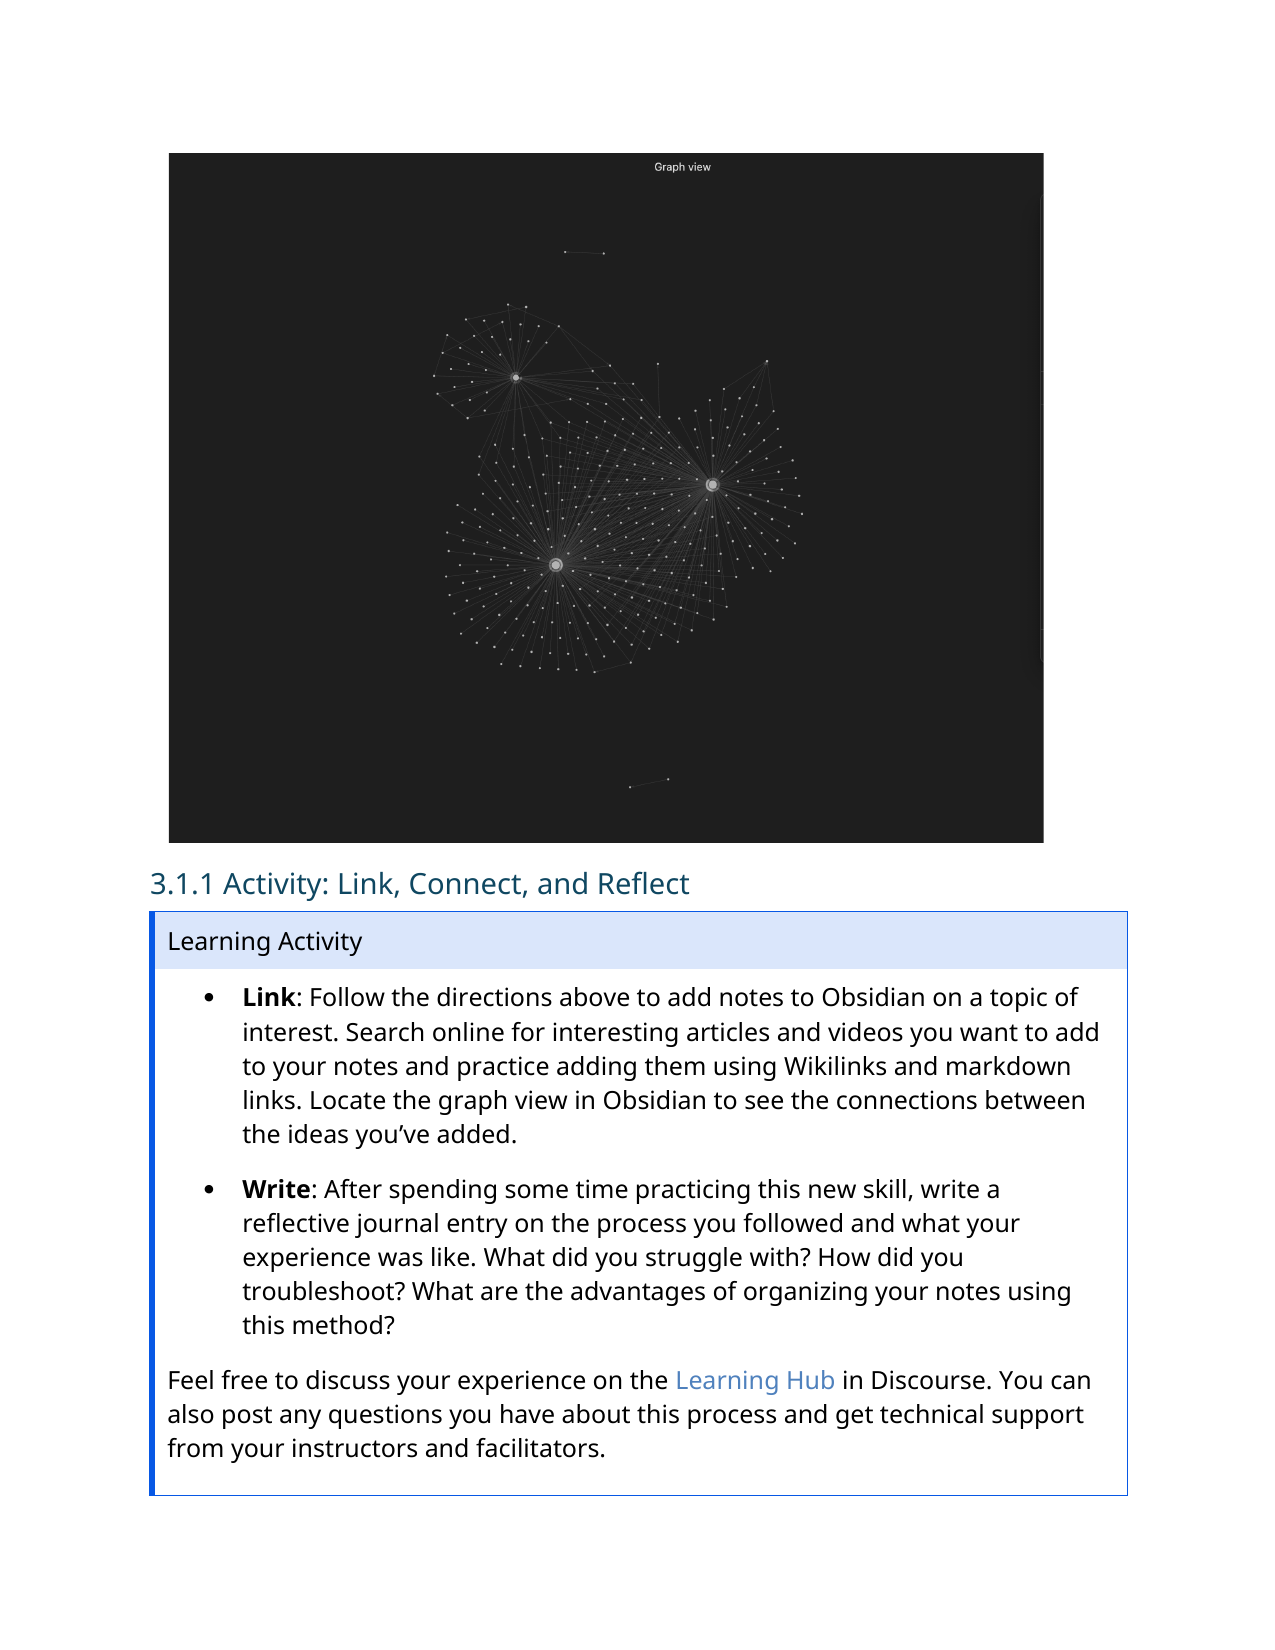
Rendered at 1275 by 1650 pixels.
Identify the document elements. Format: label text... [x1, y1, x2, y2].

table_header Learning Activity [155, 912, 1127, 969]
subtitle 3.1.1 Activity: Link, Connect, and Reflect [150, 863, 1125, 903]
table_cell Link: Follow the directions above to add notes to Obsidian on a topic of interest. Search online for interesting articles and videos you want to add to your notes and practice adding them using Wikilinks and markdown links. Locate the graph view in Obsidian to see the connections between the ideas you’ve added. Write: After spending some time practicing this new skill, write a reflective journal entry on the process you followed and what your experience was like. What did you struggle with? How did you troubleshoot? What are the advantages of organizing your notes using this method? Feel free to discuss your experience on the Learning Hub in Discourse. You can also post any questions you have about this process and get technical support from your instructors and facilitators. [155, 969, 1127, 1494]
table_header Figure 3.3: Screenshot, Graph View for Linked Documents in Obsidian [139, 150, 1114, 847]
picture [168, 153, 1044, 843]
